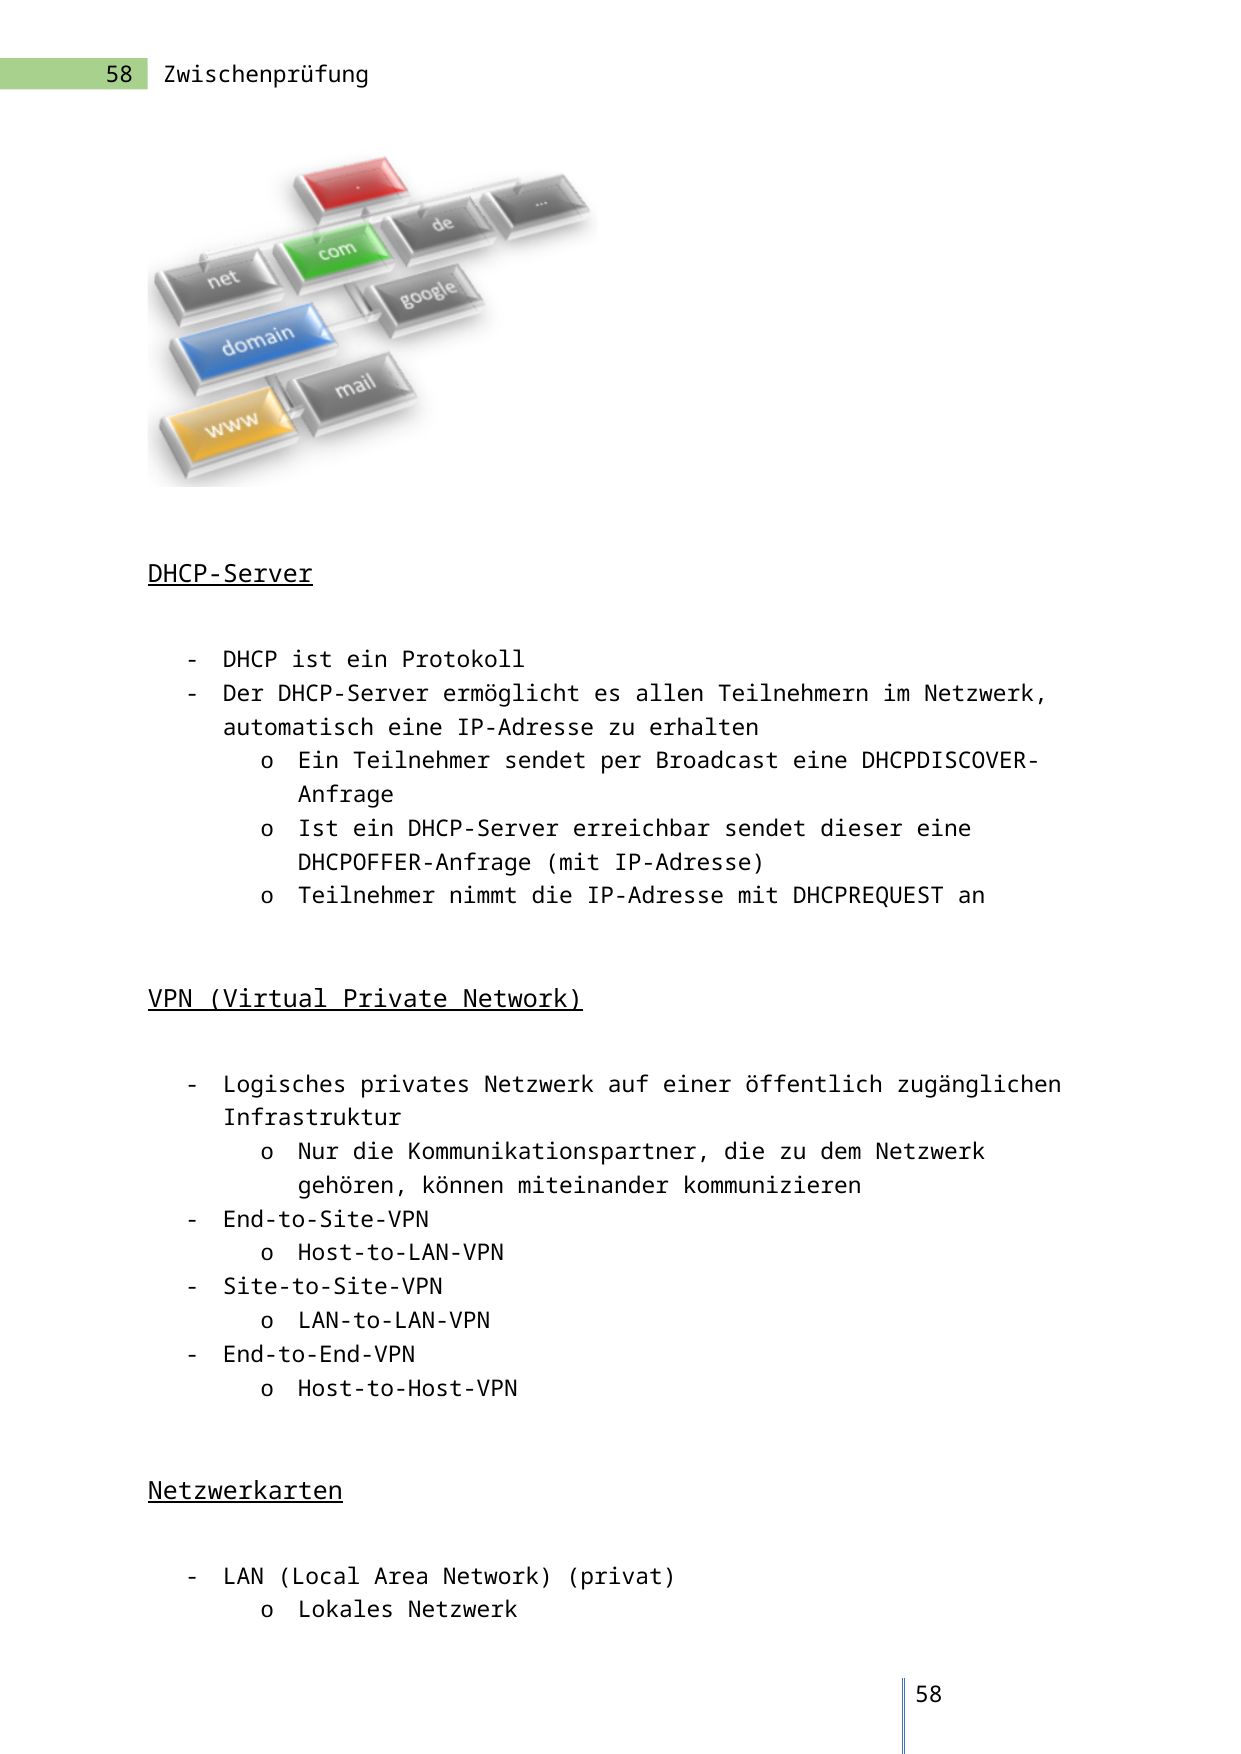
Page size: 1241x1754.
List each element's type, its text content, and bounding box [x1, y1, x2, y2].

list Nur die Kommunikationspartner, die zu dem Netzwerk gehören, können miteinander kommunizieren [260, 1135, 1093, 1200]
list Logisches privates Netzwerk auf einer öffentlich zugänglichen Infrastruktur [185, 1067, 1093, 1132]
list Ein Teilnehmer sendet per Broadcast eine DHCPDISCOVER-Anfrage [260, 744, 1093, 809]
list Host-to-Host-VPN [260, 1372, 1093, 1403]
list Ist ein DHCP-Server erreichbar sendet dieser eine DHCPOFFER-Anfrage (mit IP-Adresse) [260, 812, 1093, 877]
subtitle DHCP-Server [148, 556, 1093, 590]
list Lokales Netzwerk [260, 1593, 1093, 1625]
list Der DHCP-Server ermöglicht es allen Teilnehmern im Netzwerk, automatisch eine IP-Adresse zu erhalten [185, 677, 1093, 742]
list Teilnehmer nimmt die IP-Adresse mit DHCPREQUEST an [260, 879, 1093, 911]
picture [147, 147, 598, 487]
list DHCP ist ein Protokoll [185, 643, 1093, 674]
subtitle VPN (Virtual Private Network) [148, 980, 1093, 1014]
list LAN-to-LAN-VPN [260, 1304, 1093, 1335]
subtitle Netzwerkarten [148, 1472, 1093, 1507]
list LAN (Local Area Network) (privat) [185, 1560, 1093, 1591]
list Site-to-Site-VPN [185, 1270, 1093, 1301]
list Host-to-LAN-VPN [260, 1236, 1093, 1268]
list End-to-End-VPN [185, 1338, 1093, 1369]
list End-to-Site-VPN [185, 1203, 1093, 1234]
